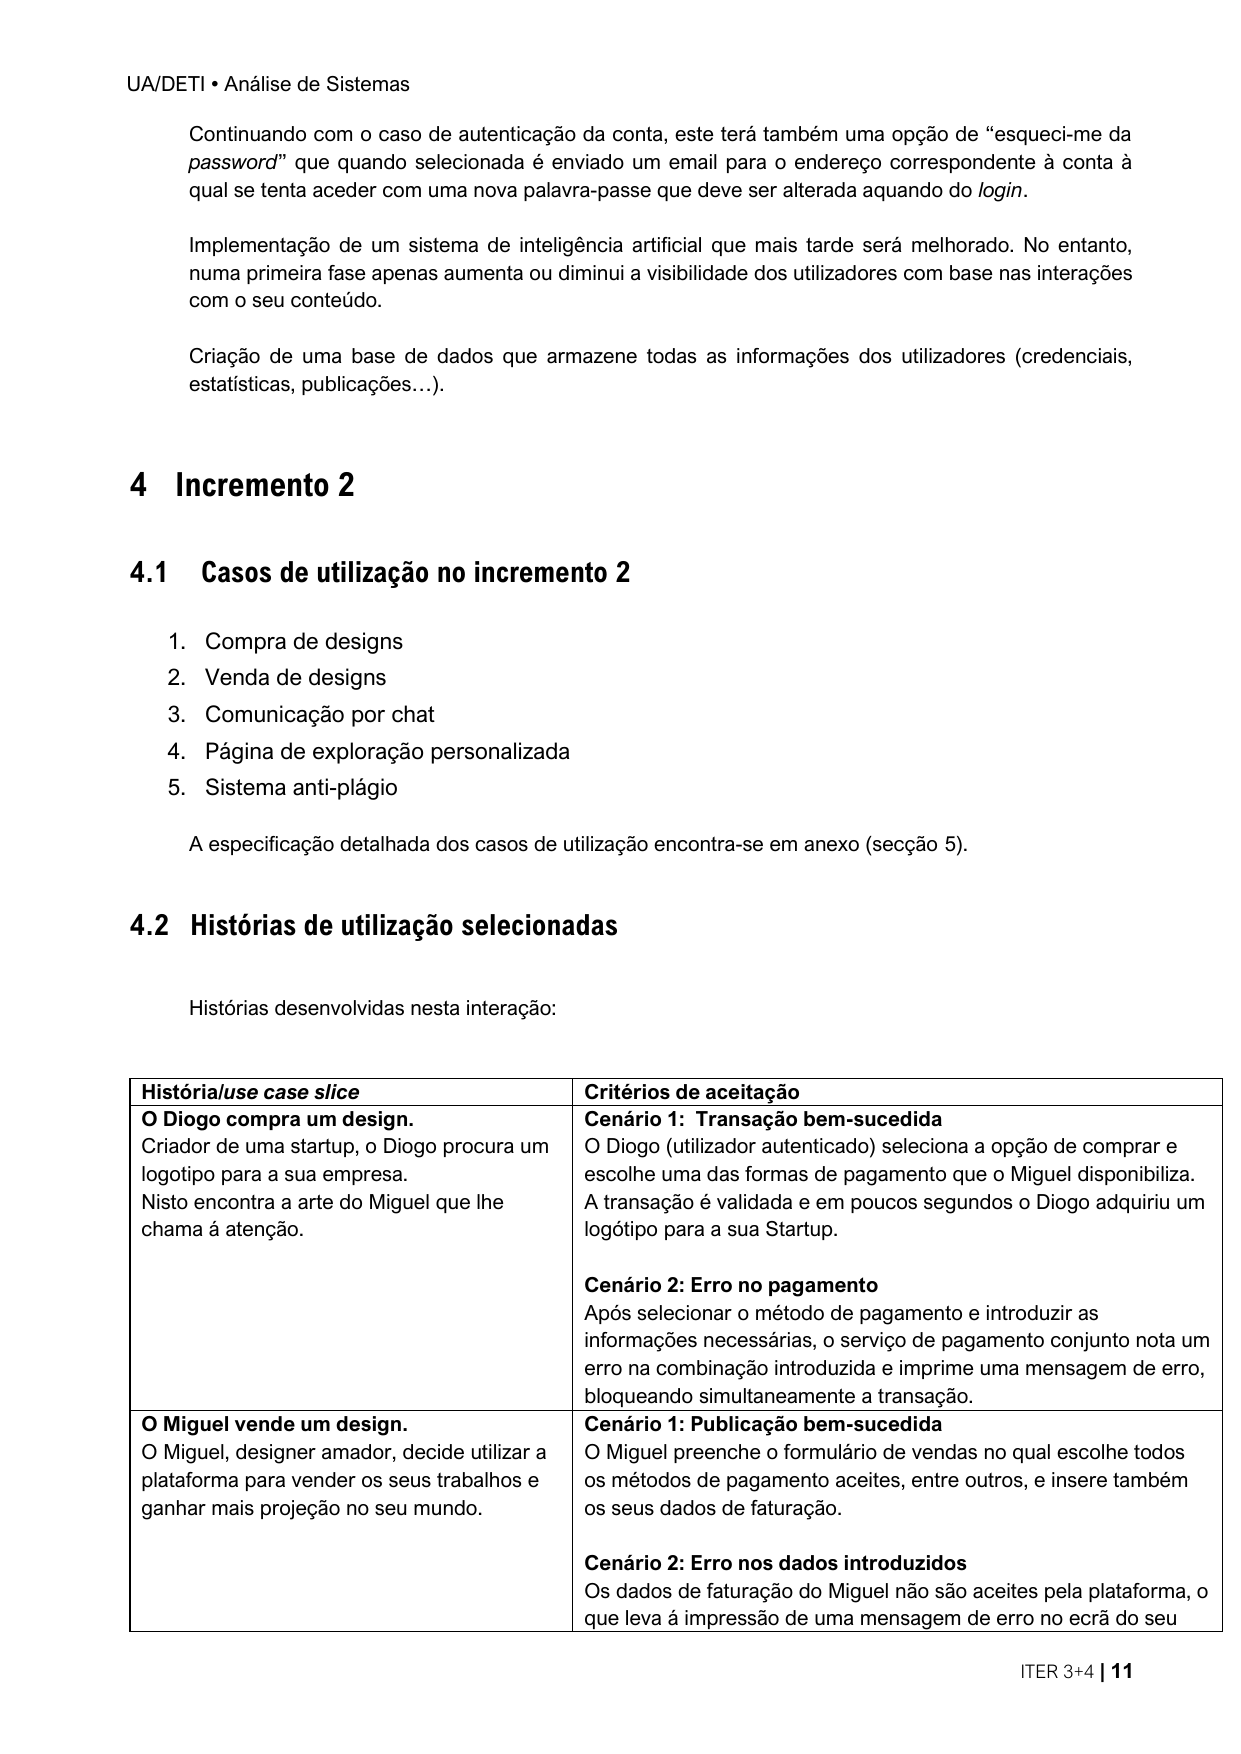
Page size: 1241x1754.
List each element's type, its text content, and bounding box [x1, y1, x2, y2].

list Venda de designs [167, 663, 1134, 691]
table_header Critérios de aceitação [573, 1079, 1222, 1104]
table_header História/use case slice [131, 1079, 572, 1104]
table_cell O Miguel vende um design. O Miguel, designer amador, decide utilizar a plataforma para vender os seus trabalhos e ganhar mais projeção no seu mundo. [131, 1411, 572, 1631]
text Criação de uma base de dados que armazene todas as informações dos utilizadores (credenciais, estatísticas, publicações…). [189, 343, 1134, 396]
subtitle Casos de utilização no incremento 2 [130, 554, 1134, 589]
text A especificação detalhada dos casos de utilização encontra-se em anexo (secção 4). [189, 831, 1134, 857]
text Histórias desenvolvidas nesta interação: [189, 995, 1134, 1020]
list Compra de designs [167, 627, 1134, 654]
table_cell Cenário 1: Transação bem-sucedida O Diogo (utilizador autenticado) seleciona a opção de comprar e escolhe uma das formas de pagamento que o Miguel disponibiliza. A transação é validada e em poucos segundos o Diogo adquiriu um logótipo para a sua Startup. Cenário 2: Erro no pagamento Após selecionar o método de pagamento e introduzir as informações necessárias, o serviço de pagamento conjunto nota um erro na combinação introduzida e imprime uma mensagem de erro, bloqueando simultaneamente a transação. [573, 1106, 1222, 1410]
text Continuando com o caso de autenticação da conta, este terá também uma opção de “esqueci-me da password” que quando selecionada é enviado um email para o endereço correspondente à conta à qual se tenta aceder com uma nova palavra-passe que deve ser alterada aquando do login. [189, 121, 1134, 202]
subtitle Histórias de utilização selecionadas [130, 909, 1075, 942]
list Sistema anti-plágio [167, 773, 1134, 801]
list Página de exploração personalizada [167, 737, 1134, 764]
text Implementação de um sistema de inteligência artificial que mais tarde será melhorado. No entanto, numa primeira fase apenas aumenta ou diminui a visibilidade dos utilizadores com base nas interações com o seu conteúdo. [189, 232, 1134, 313]
subtitle Incremento 2 [130, 463, 1134, 504]
list Comunicação por chat [167, 700, 1134, 728]
table_cell O Diogo compra um design. Criador de uma startup, o Diogo procura um logotipo para a sua empresa. Nisto encontra a arte do Miguel que lhe chama á atenção. [131, 1106, 572, 1410]
